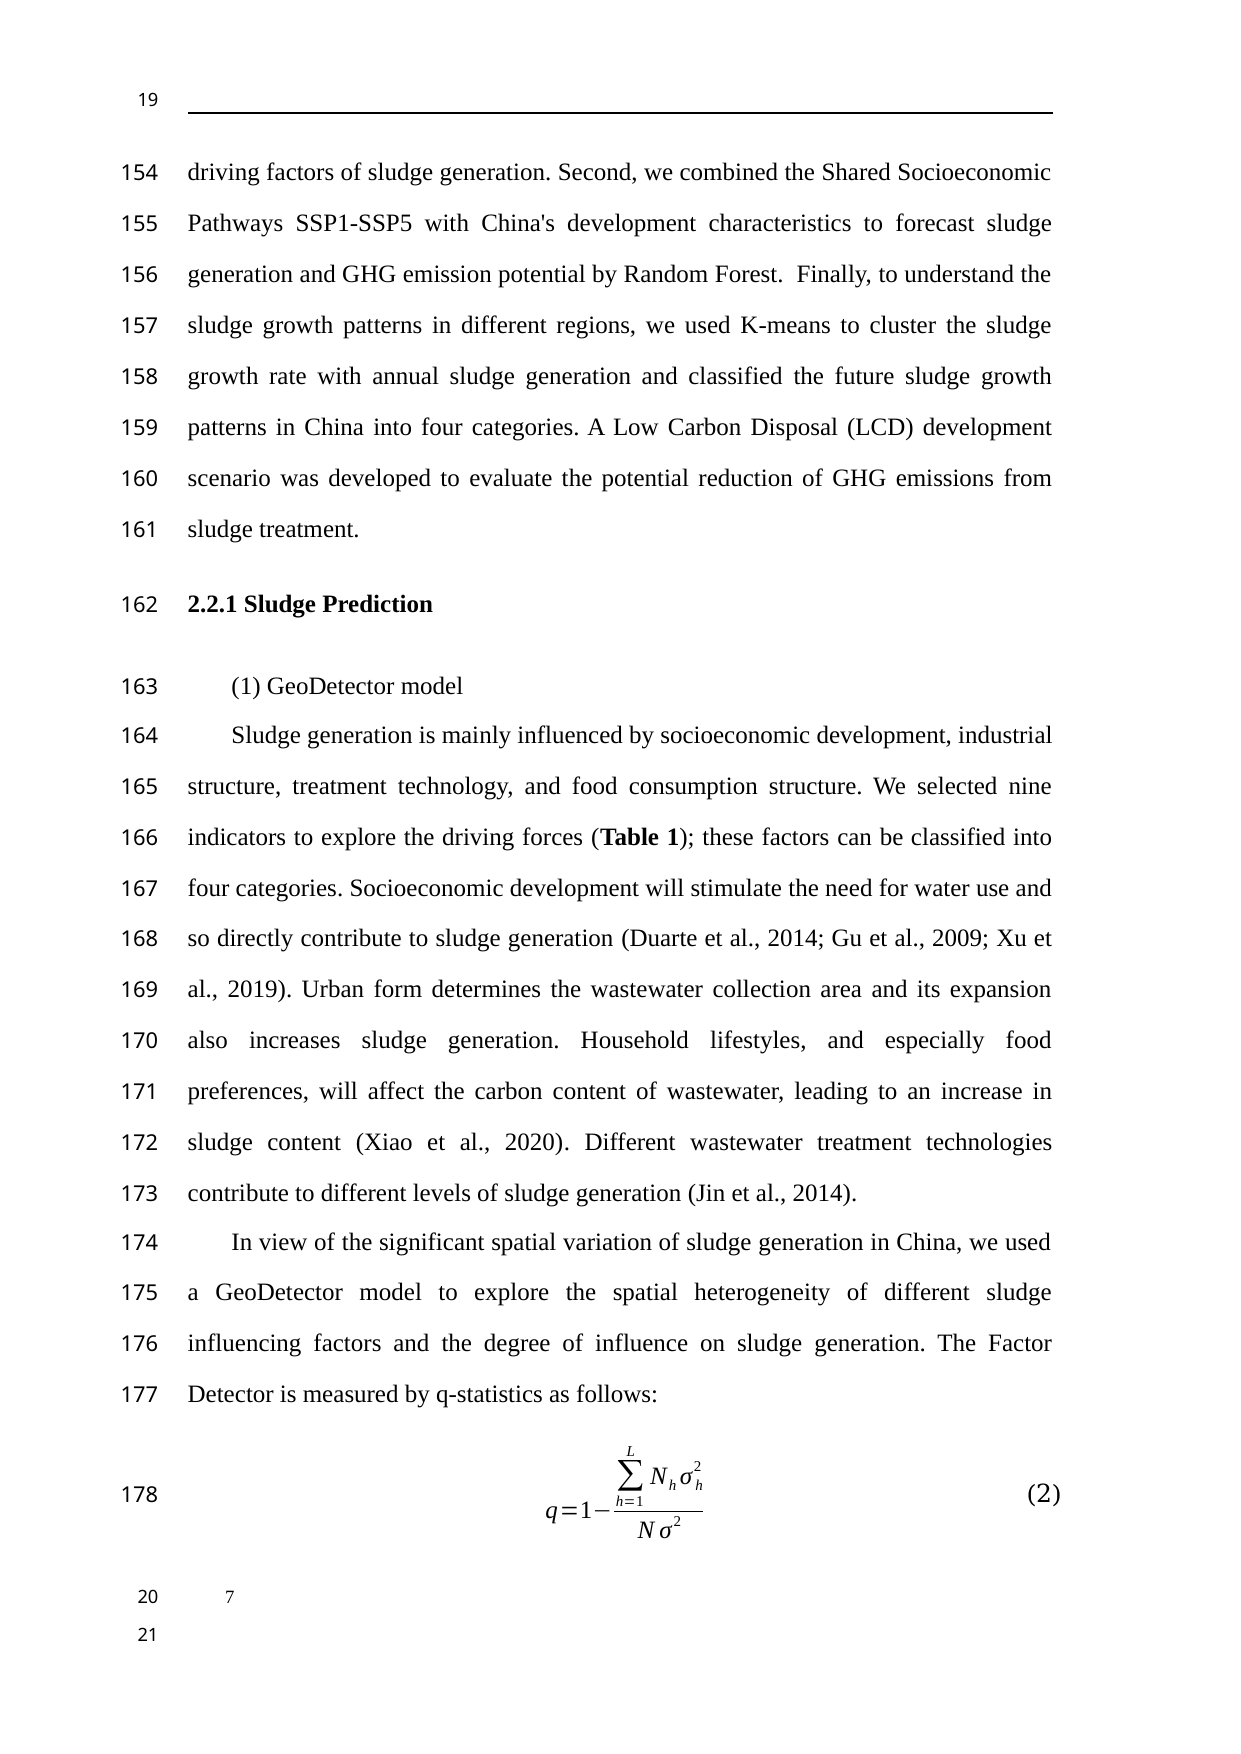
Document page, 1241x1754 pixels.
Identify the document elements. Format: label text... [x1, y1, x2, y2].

subtitle 2.2.1 Sludge Prediction [187, 587, 1053, 621]
text (2) [187, 1425, 1053, 1561]
text Sludge generation is mainly influenced by socioeconomic development, industrial structure, treatment technology, and food consumption structure. We selected nine indicators to explore the driving forces (Table 1); these factors can be classified into four categories. Socioeconomic development will stimulate the need for water use and so directly contribute to sludge generation (Duarte et al., 2014; Gu et al., 2009; Xu et al., 2019). Urban form determines the wastewater collection area and its expansion also increases sludge generation. Household lifestyles, and especially food preferences, will affect the carbon content of wastewater, leading to an increase in sludge content (Xiao et al., 2020). Different wastewater treatment technologies contribute to different levels of sludge generation (Jin et al., 2014). [187, 717, 1053, 1209]
text In view of the significant spatial variation of sludge generation in China, we used a GeoDetector model to explore the spatial heterogeneity of different sludge influencing factors and the degree of influence on sludge generation. The Factor Detector is measured by q-statistics as follows: [187, 1224, 1053, 1411]
text (1) GeoDetector model [187, 669, 1053, 703]
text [187, 155, 1053, 545]
